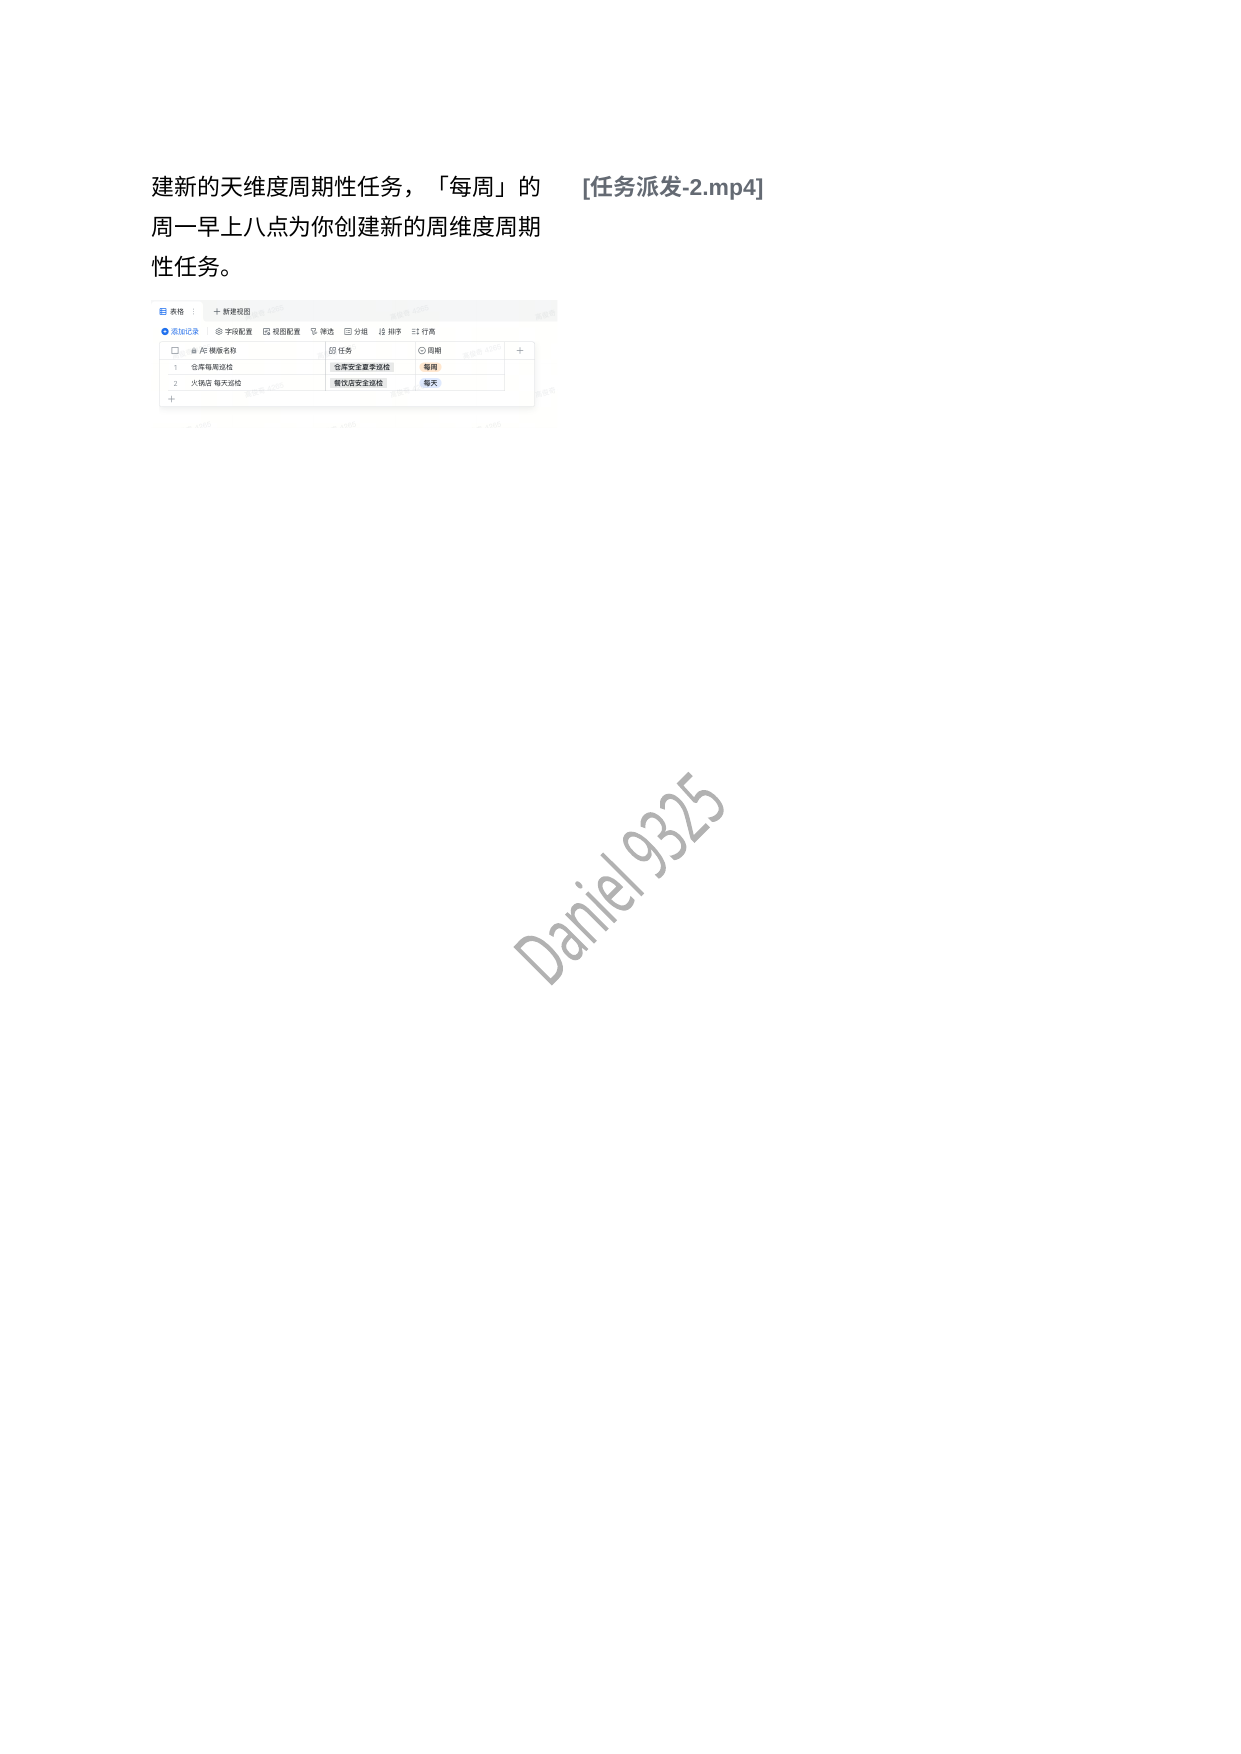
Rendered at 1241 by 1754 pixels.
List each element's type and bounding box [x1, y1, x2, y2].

picture [151, 300, 558, 428]
table_header [139, 150, 570, 494]
table_header [570, 150, 1001, 494]
